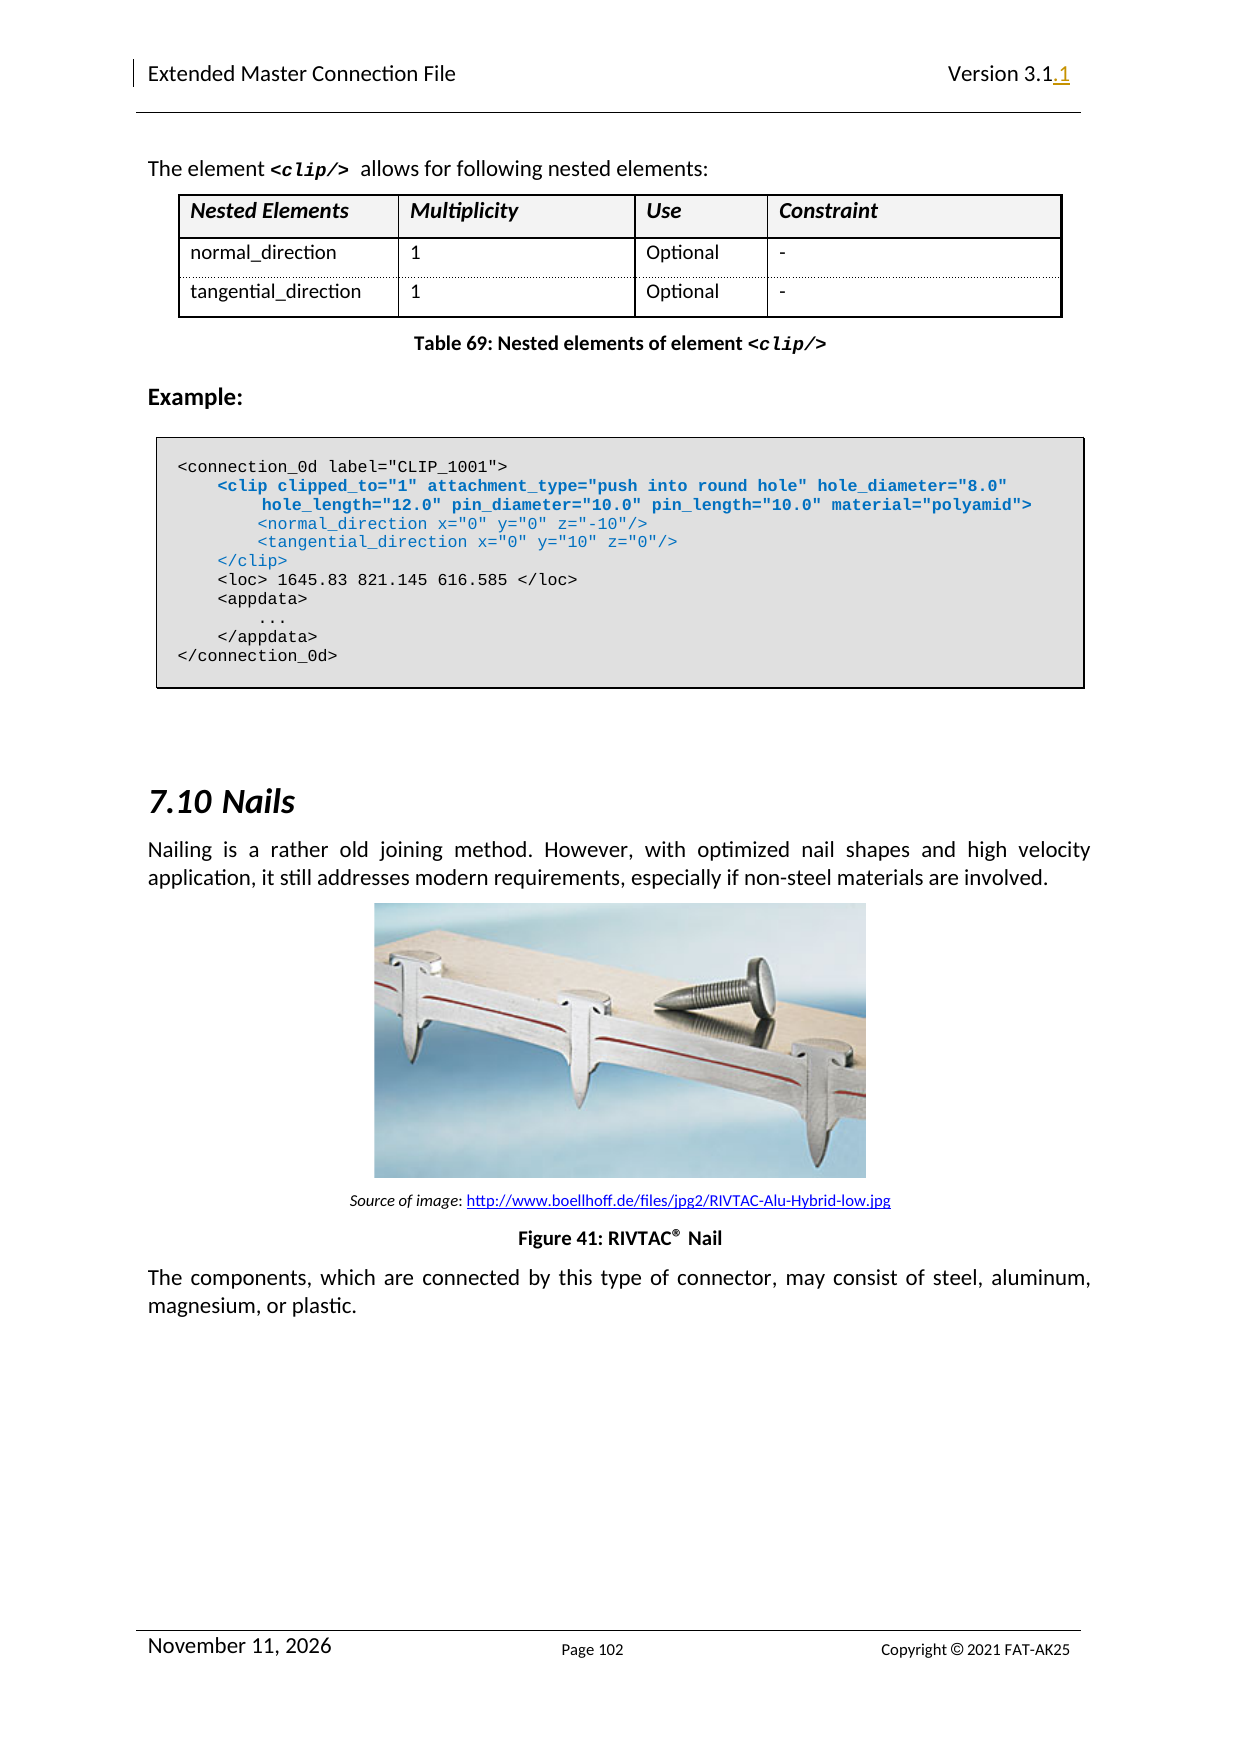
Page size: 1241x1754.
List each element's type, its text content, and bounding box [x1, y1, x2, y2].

text The components, which are connected by this type of connector, may consist of steel, aluminum, magnesium, or plastic. [148, 1263, 1092, 1319]
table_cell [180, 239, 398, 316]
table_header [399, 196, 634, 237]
text <tangential_direction x="0" y="10" z="0"/> [157, 531, 1083, 550]
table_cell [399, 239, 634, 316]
text ... [157, 606, 1083, 625]
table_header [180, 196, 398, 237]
subtitle Nails [148, 779, 1092, 823]
text <normal_direction x="0" y="0" z="-10"/> [157, 512, 1083, 531]
text Table 69: Nested elements of element <clip/> [148, 330, 1092, 356]
text Source of image: http://www.boellhoff.de/files/jpg2/RIVTAC-Alu-Hybrid-low.jpg [148, 1190, 1092, 1211]
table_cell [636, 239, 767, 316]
text <appdata> [157, 587, 1083, 606]
text Example: [148, 381, 1092, 412]
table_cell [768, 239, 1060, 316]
text <loc> 1645.83 821.145 616.585 </loc> [157, 569, 1083, 587]
text <clip clipped_to="1" attachment_type="push into round hole" hole_diameter="8.0" hole_length="12.0" pin_diameter="10.0" pin_length="10.0" material="polyamid"> [157, 474, 1083, 512]
picture [374, 903, 866, 1178]
text Nailing is a rather old joining method. However, with optimized nail shapes and high velocity application, it still addresses modern requirements, especially if non-steel materials are involved. [148, 835, 1092, 891]
text <connection_0d label="CLIP_1001"> [157, 456, 1083, 474]
text </appdata> [157, 625, 1083, 644]
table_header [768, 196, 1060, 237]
text </connection_0d> [157, 644, 1083, 663]
text </clip> [157, 550, 1083, 569]
text Figure 41: RIVTAC® Nail [148, 1223, 1092, 1251]
text The element <clip/> allows for following nested elements: [148, 154, 1092, 182]
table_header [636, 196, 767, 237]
